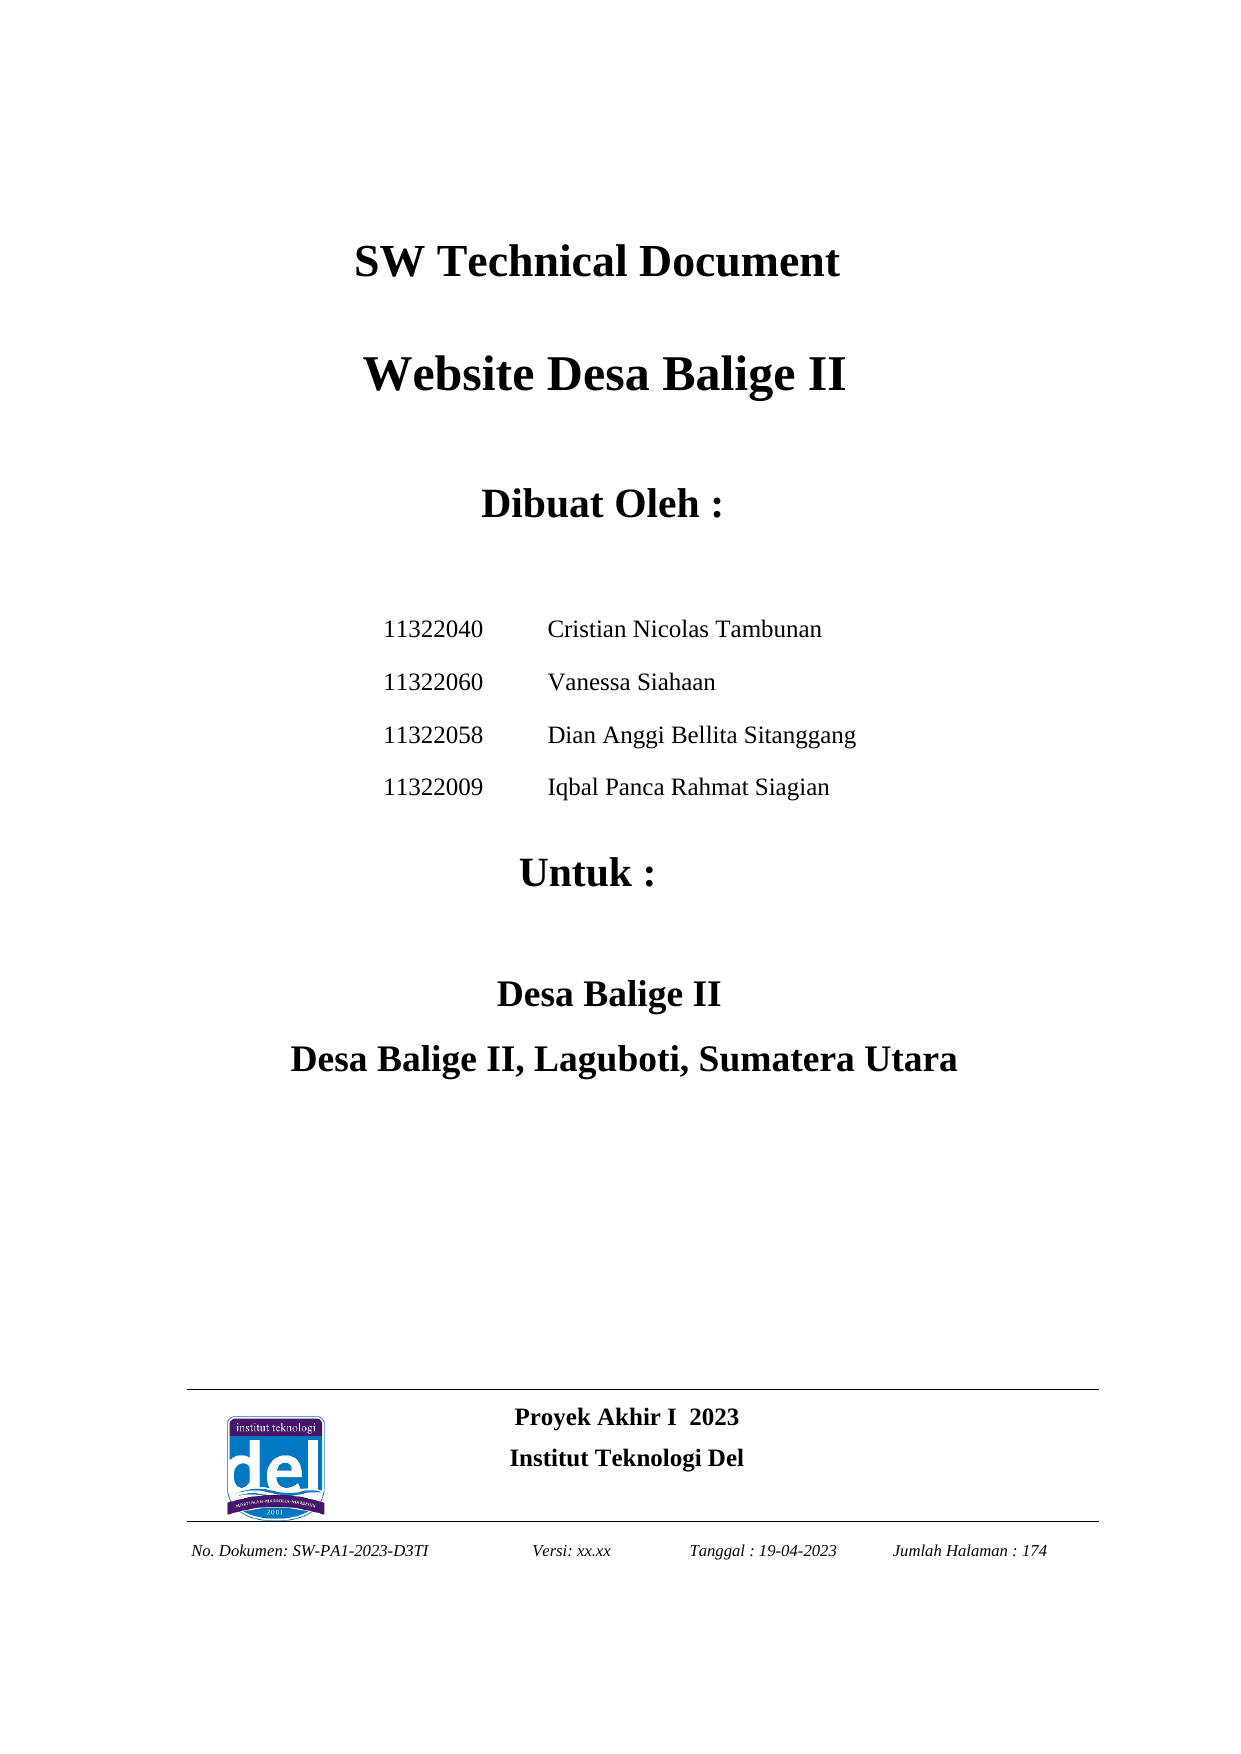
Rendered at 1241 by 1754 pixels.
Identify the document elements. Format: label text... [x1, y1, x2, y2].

subtitle Desa Balige II, Laguboti, Sumatera Utara [187, 1037, 1092, 1080]
table_cell Dian Anggi Bellita Sitanggang [536, 720, 908, 772]
table_cell Versi: xx.xx [498, 1522, 646, 1570]
title Website Desa Balige II [187, 344, 1092, 402]
table_header 11322040 [372, 614, 536, 667]
table_header [893, 1390, 1098, 1521]
title Untuk : [487, 847, 1092, 895]
table_cell Iqbal Panca Rahmat Siagian [536, 773, 908, 825]
picture [221, 1414, 327, 1521]
subtitle Desa Balige II [187, 972, 1092, 1015]
table_cell No. Dokumen: SW-PA1-2023-D3TI [180, 1521, 498, 1570]
table_header Proyek Akhir I 2023 Institut Teknologi Del [361, 1390, 892, 1521]
table_cell 11322060 [372, 667, 536, 720]
table_header Cristian Nicolas Tambunan [536, 614, 908, 667]
title SW Technical Document [187, 234, 1092, 287]
table_cell Tanggal : 19-04-2023 [646, 1522, 881, 1570]
table_cell 11322009 [372, 773, 536, 825]
table_header [187, 1390, 361, 1521]
title Dibuat Oleh : [187, 478, 1092, 526]
table_cell Jumlah Halaman : 160 [881, 1522, 1098, 1570]
table_cell Vanessa Siahaan [536, 667, 908, 720]
table_cell 11322058 [372, 720, 536, 772]
